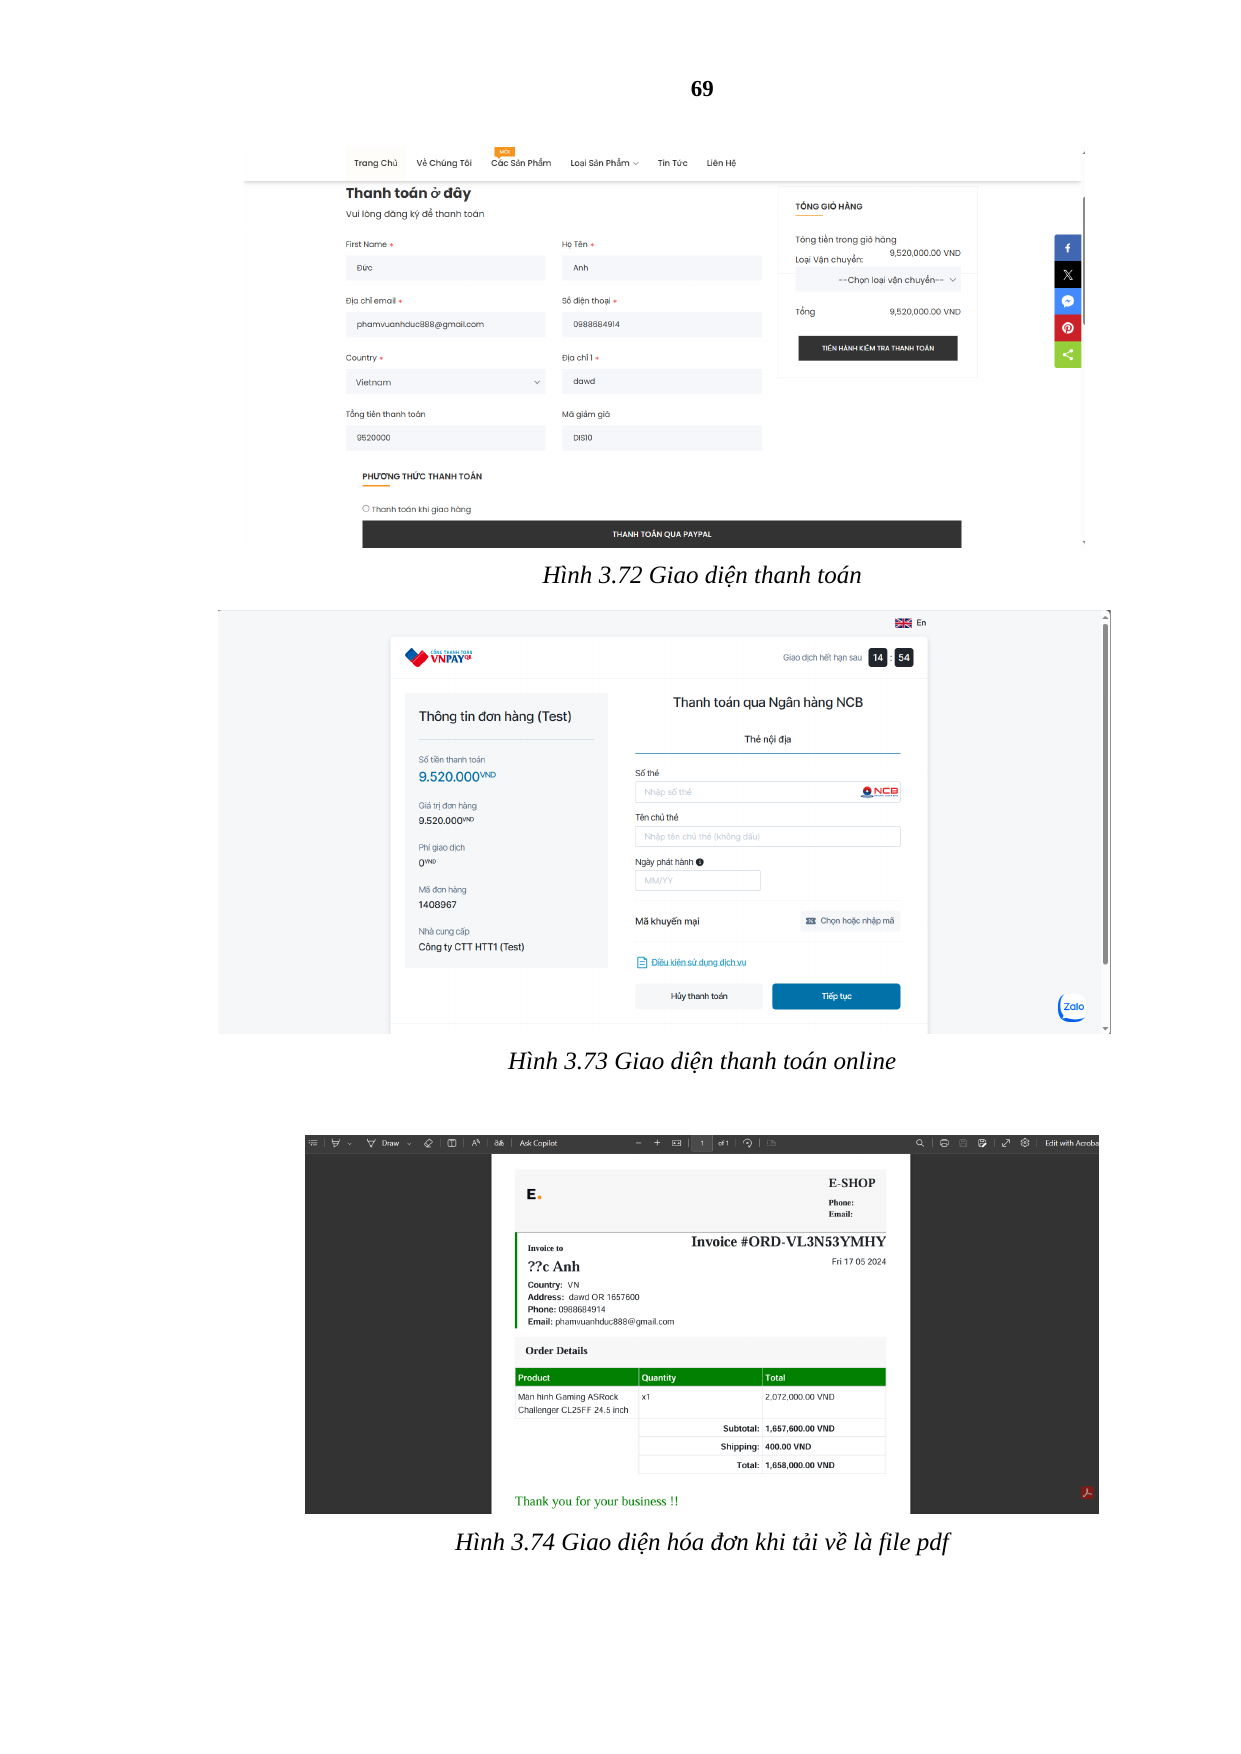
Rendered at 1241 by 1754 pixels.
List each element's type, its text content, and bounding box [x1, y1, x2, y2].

picture [218, 610, 1111, 1034]
picture [305, 1135, 1099, 1514]
picture [244, 147, 1085, 548]
